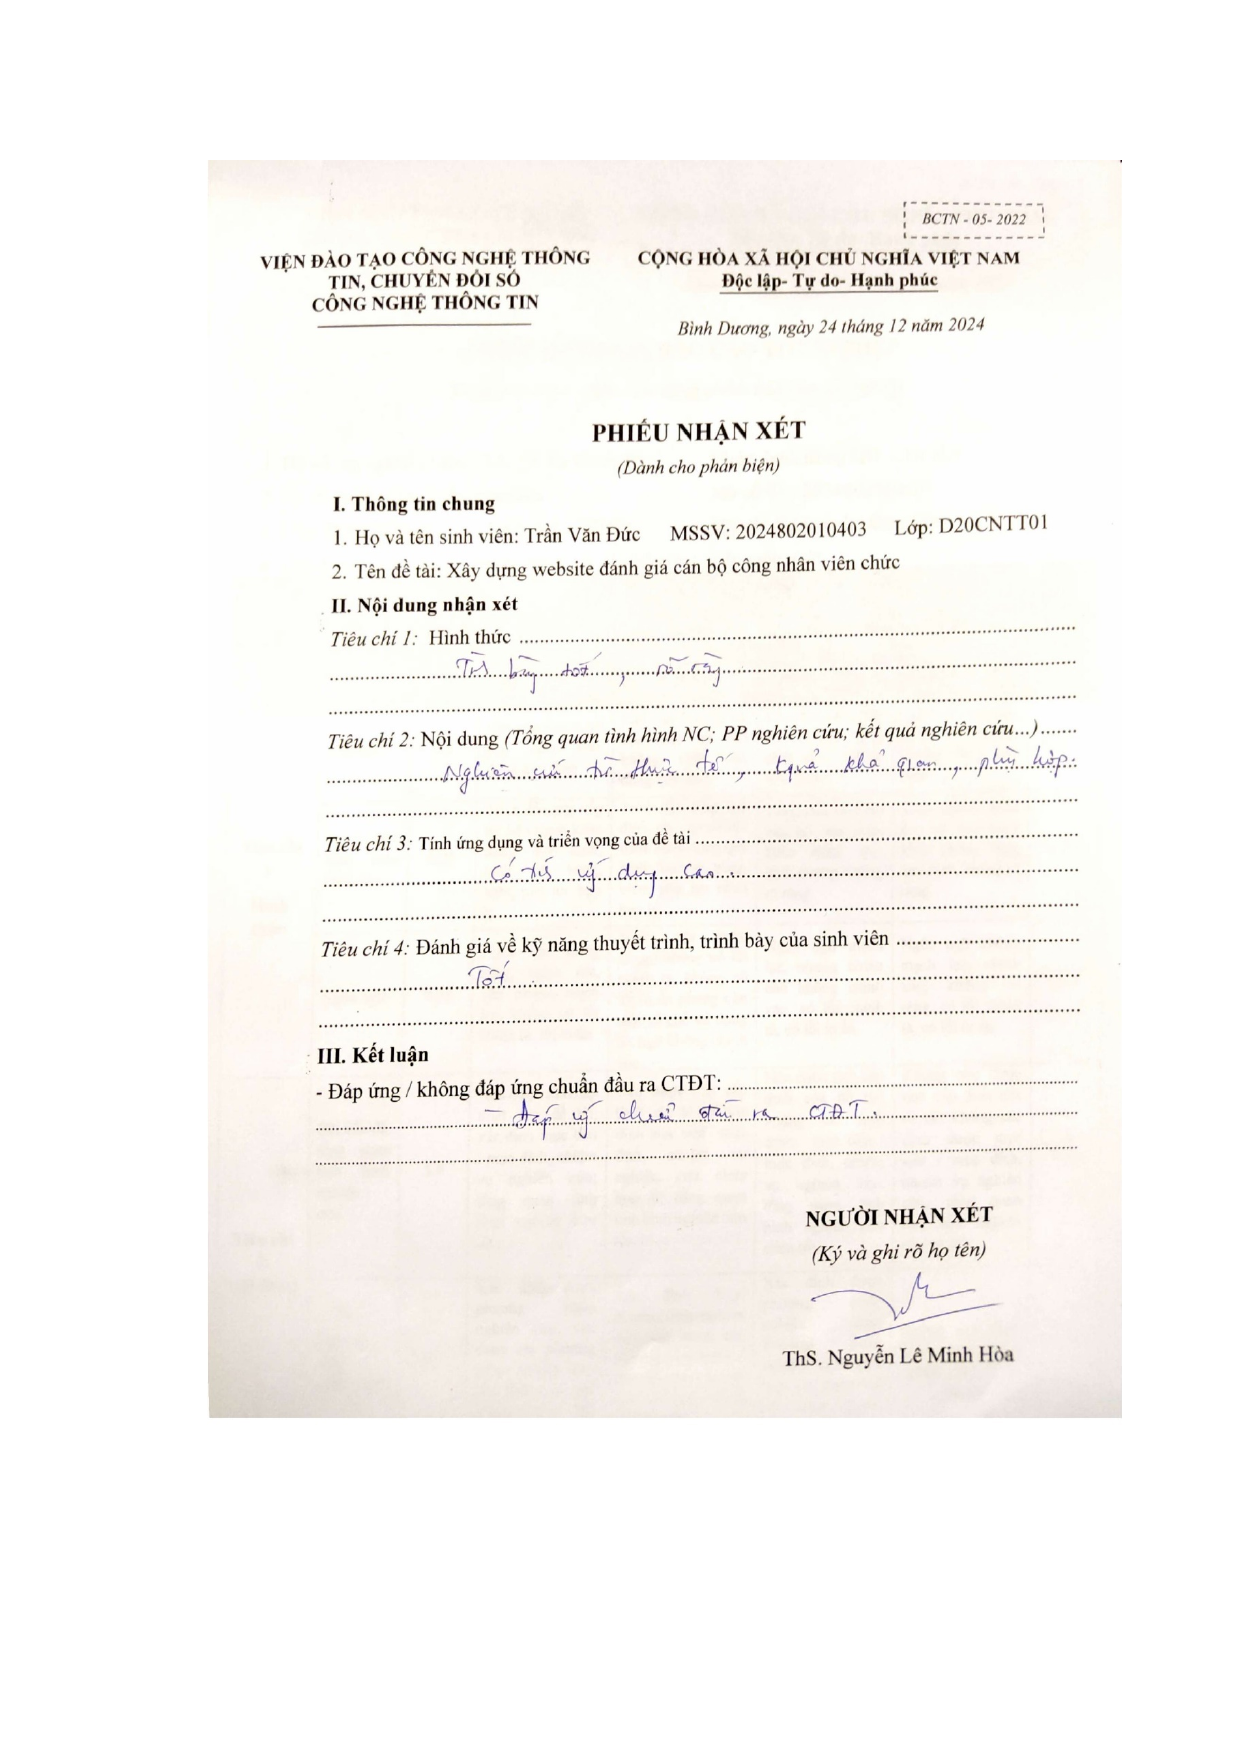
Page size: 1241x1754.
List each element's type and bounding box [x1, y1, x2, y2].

picture [206, 160, 1123, 1425]
